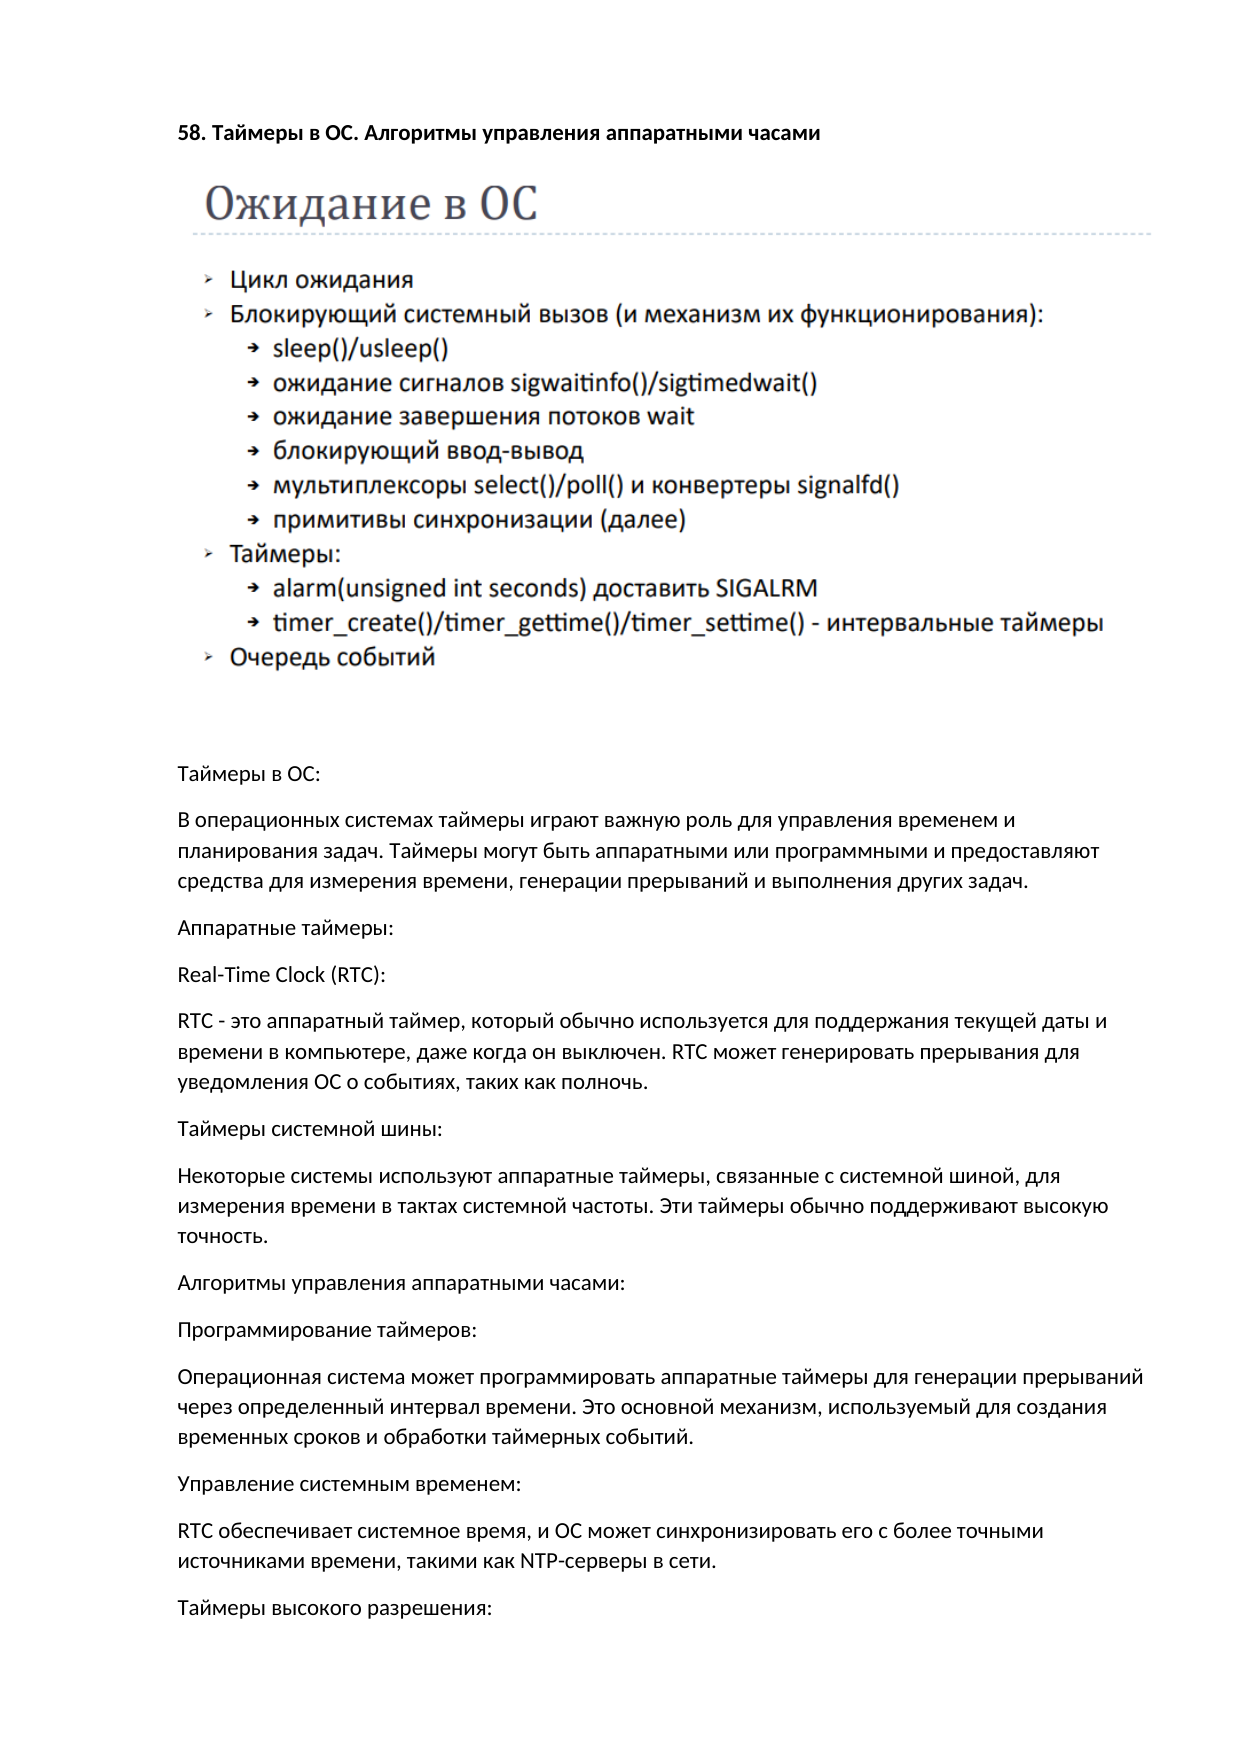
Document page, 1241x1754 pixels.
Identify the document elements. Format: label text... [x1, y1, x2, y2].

text Операционная система может программировать аппаратные таймеры для генерации прерываний через определенный интервал времени. Это основной механизм, используемый для создания временных сроков и обработки таймерных событий. [177, 1362, 1152, 1450]
text Алгоритмы управления аппаратными часами: [177, 1268, 1152, 1296]
text 58. Таймеры в ОС. Алгоритмы управления аппаратными часами [177, 118, 1152, 146]
text RTC обеспечивает системное время, и ОС может синхронизировать его с более точными источниками времени, такими как NTP-серверы в сети. [177, 1516, 1152, 1574]
text Real-Time Clock (RTC): [177, 960, 1152, 988]
text Аппаратные таймеры: [177, 913, 1152, 941]
text Таймеры в ОС: [177, 759, 1152, 787]
text Некоторые системы используют аппаратные таймеры, связанные с системной шиной, для измерения времени в тактах системной частоты. Эти таймеры обычно поддерживают высокую точность. [177, 1161, 1152, 1249]
text Программирование таймеров: [177, 1315, 1152, 1343]
picture [177, 165, 1152, 740]
text RTC - это аппаратный таймер, который обычно используется для поддержания текущей даты и времени в компьютере, даже когда он выключен. RTC может генерировать прерывания для уведомления ОС о событиях, таких как полночь. [177, 1007, 1152, 1095]
text В операционных системах таймеры играют важную роль для управления временем и планирования задач. Таймеры могут быть аппаратными или программными и предоставляют средства для измерения времени, генерации прерываний и выполнения других задач. [177, 806, 1152, 894]
text Таймеры системной шины: [177, 1114, 1152, 1142]
text Таймеры высокого разрешения: [177, 1593, 1152, 1621]
text Управление системным временем: [177, 1469, 1152, 1497]
